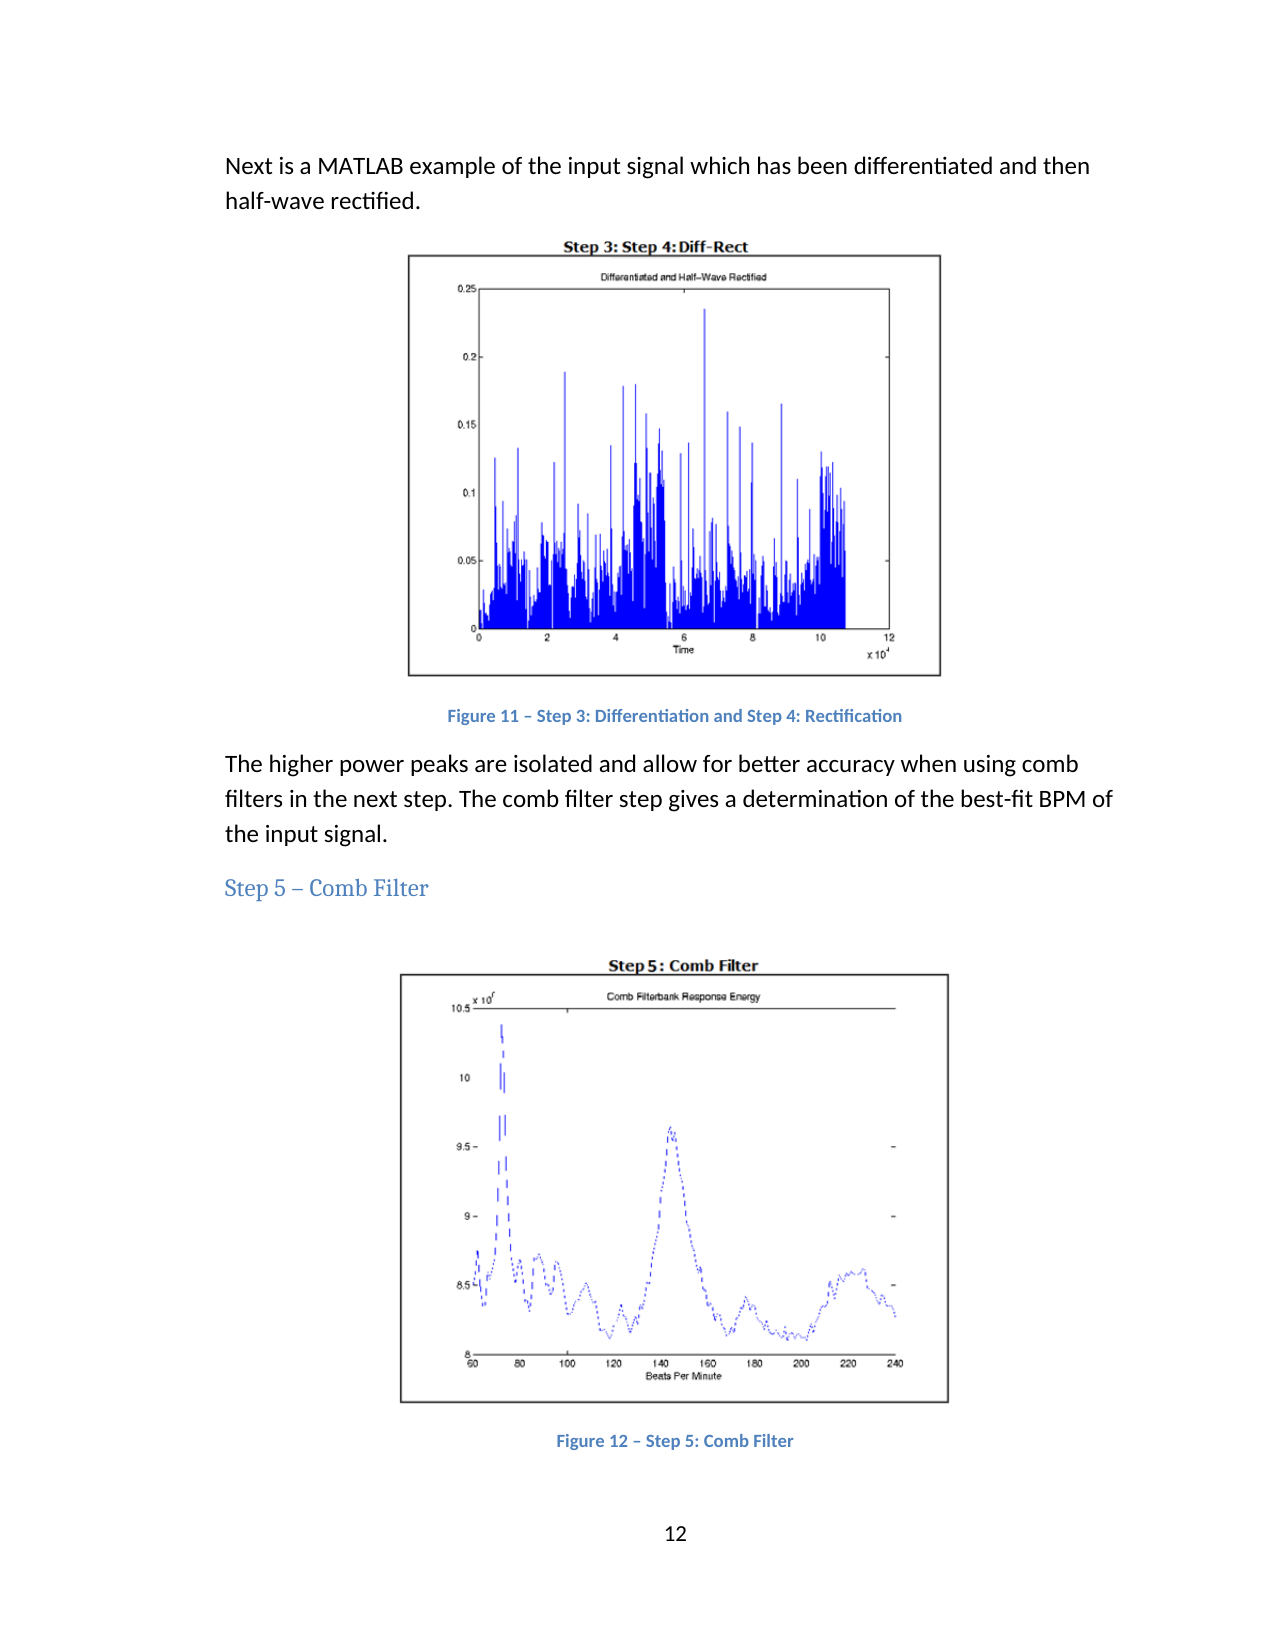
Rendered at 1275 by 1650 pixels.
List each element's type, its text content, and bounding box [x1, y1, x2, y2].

text Next is a MATLAB example of the input signal which has been differentiated and then half-wave rectified. [225, 150, 1125, 216]
picture [399, 959, 951, 1405]
subtitle Step 5 – Comb Filter [225, 874, 1125, 902]
text Figure 11 – Step 3: Differentiation and Step 4: Rectification [225, 704, 1125, 727]
text Figure 12 – Step 5: Comb Filter [225, 1429, 1125, 1452]
text The higher power peaks are isolated and allow for better accuracy when using comb filters in the next step. The comb filter step gives a determination of the best-fit BPM of the input signal. [225, 748, 1125, 848]
picture [406, 240, 944, 679]
